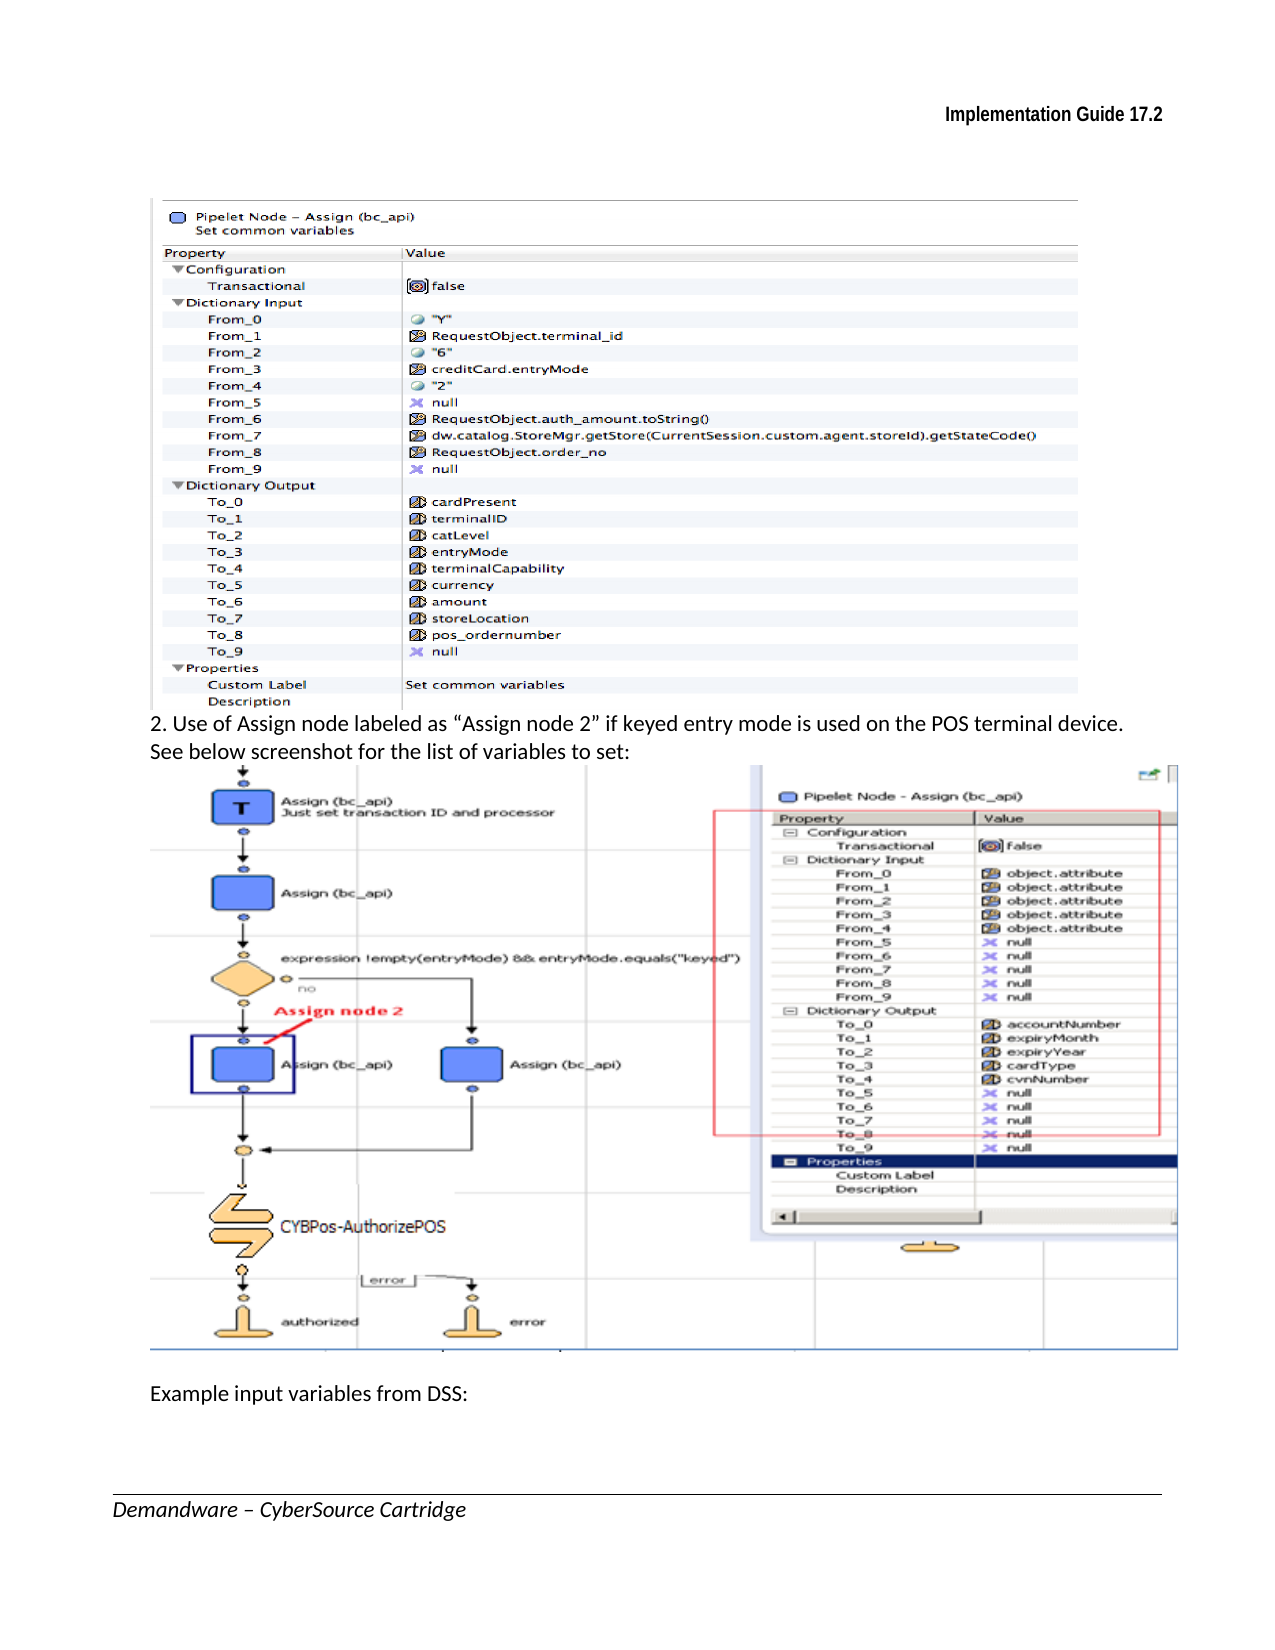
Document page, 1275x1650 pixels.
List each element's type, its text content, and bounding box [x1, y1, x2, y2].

picture [150, 765, 1179, 1352]
picture [150, 198, 1078, 710]
text 2. Use of Assign node labeled as “Assign node 2” if keyed entry mode is used on the POS terminal device. See below screenshot for the list of variables to set: [150, 709, 1162, 765]
text Example input variables from DSS: [150, 1379, 1162, 1407]
